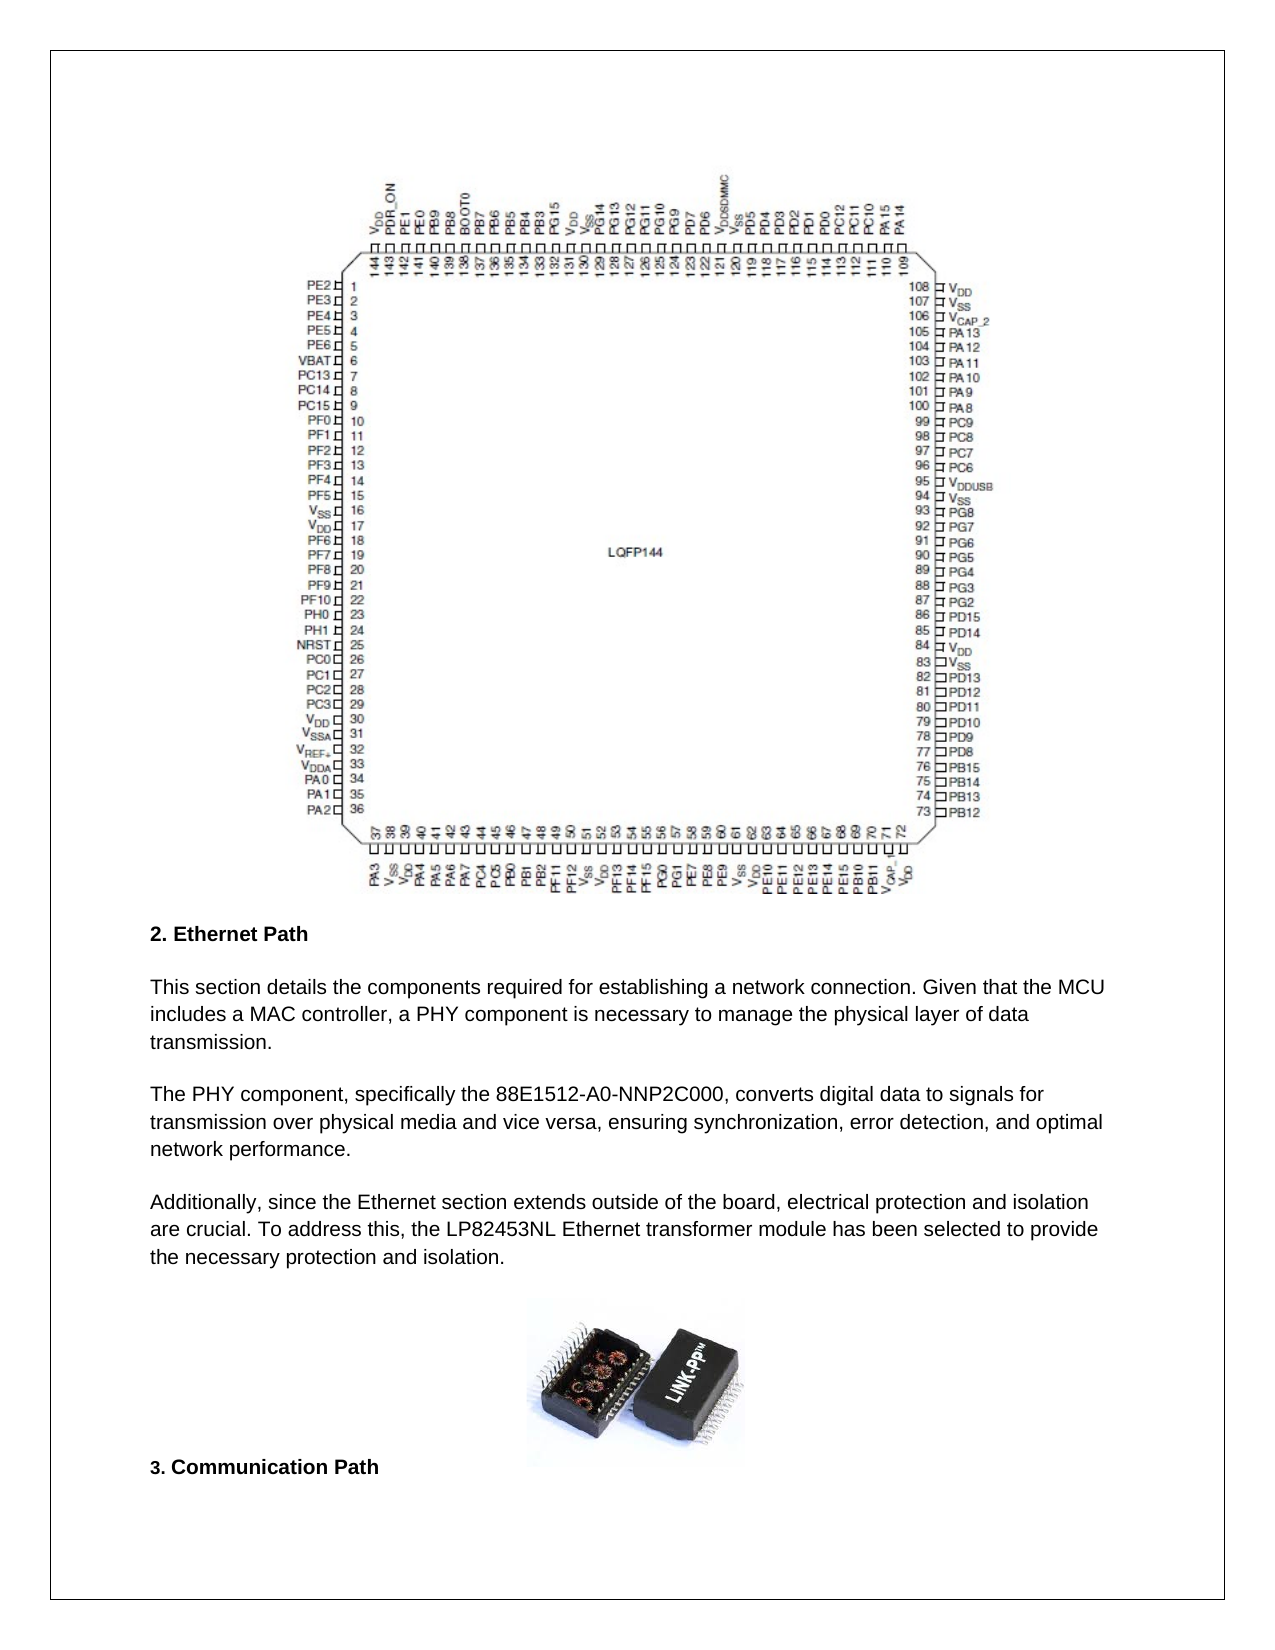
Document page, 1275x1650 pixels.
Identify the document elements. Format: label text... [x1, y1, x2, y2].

text 3. Communication Path [150, 1455, 1125, 1479]
text 2. Ethernet Path [150, 922, 1125, 946]
picture [526, 1298, 746, 1467]
text This section details the components required for establishing a network connection. Given that the MCU includes a MAC controller, a PHY component is necessary to manage the physical layer of data transmission. [150, 975, 1125, 1054]
text The PHY component, specifically the 88E1512-A0-NNP2C000, converts digital data to signals for transmission over physical media and vice versa, ensuring synchronization, error detection, and optimal network performance. [150, 1082, 1125, 1161]
picture [255, 150, 1020, 894]
text Additionally, since the Ethernet section extends outside of the board, electrical protection and isolation are crucial. To address this, the LP82453NL Ethernet transformer module has been selected to provide the necessary protection and isolation. [150, 1190, 1125, 1269]
